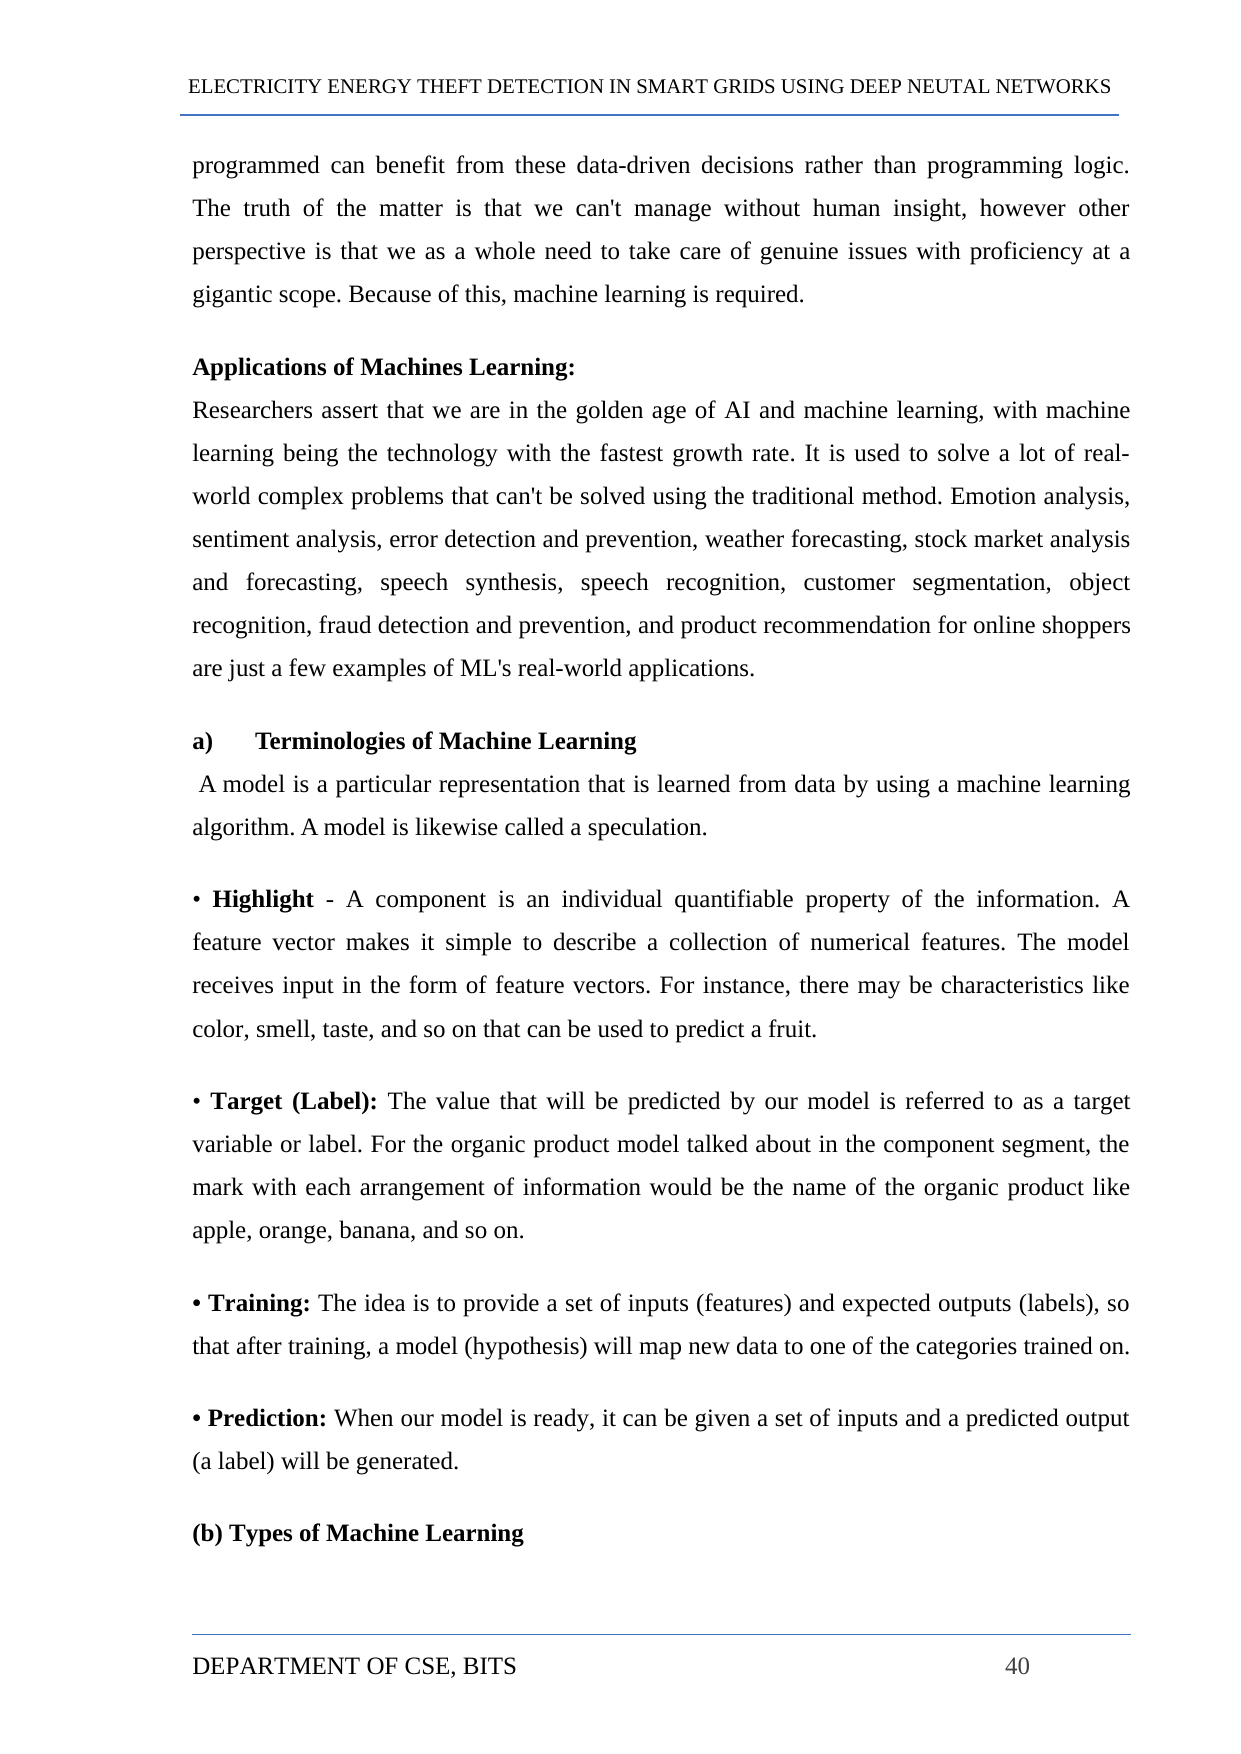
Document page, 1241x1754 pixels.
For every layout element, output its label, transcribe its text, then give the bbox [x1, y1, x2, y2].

text • Prediction: When our model is ready, it can be given a set of inputs and a predicted output (a label) will be generated. [192, 1403, 1131, 1475]
text Applications of Machines Learning: [192, 352, 1131, 380]
text (b) Types of Machine Learning [192, 1518, 1131, 1547]
list A model is a particular representation that is learned from data by using a machine learning algorithm. A model is likewise called a speculation. [192, 769, 1131, 841]
list Terminologies of Machine Learning [192, 726, 1131, 754]
text • Target (Label): The value that will be predicted by our model is referred to as a target variable or label. For the organic product model talked about in the component segment, the mark with each arrangement of information would be the name of the organic product like apple, orange, banana, and so on. [192, 1086, 1131, 1244]
text Researchers assert that we are in the golden age of AI and machine learning, with machine learning being the technology with the fastest growth rate. It is used to solve a lot of real-world complex problems that can't be solved using the traditional method. Emotion analysis, sentiment analysis, error detection and prevention, weather forecasting, stock market analysis and forecasting, speech synthesis, speech recognition, customer segmentation, object recognition, fraud detection and prevention, and product recommendation for online shoppers are just a few examples of ML's real-world applications. [192, 395, 1131, 682]
text • Training: The idea is to provide a set of inputs (features) and expected outputs (labels), so that after training, a model (hypothesis) will map new data to one of the categories trained on. [192, 1288, 1131, 1359]
text • Highlight - A component is an individual quantifiable property of the information. A feature vector makes it simple to describe a collection of numerical features. The model receives input in the form of feature vectors. For instance, there may be characteristics like color, smell, taste, and so on that can be used to predict a fruit. [192, 884, 1131, 1042]
